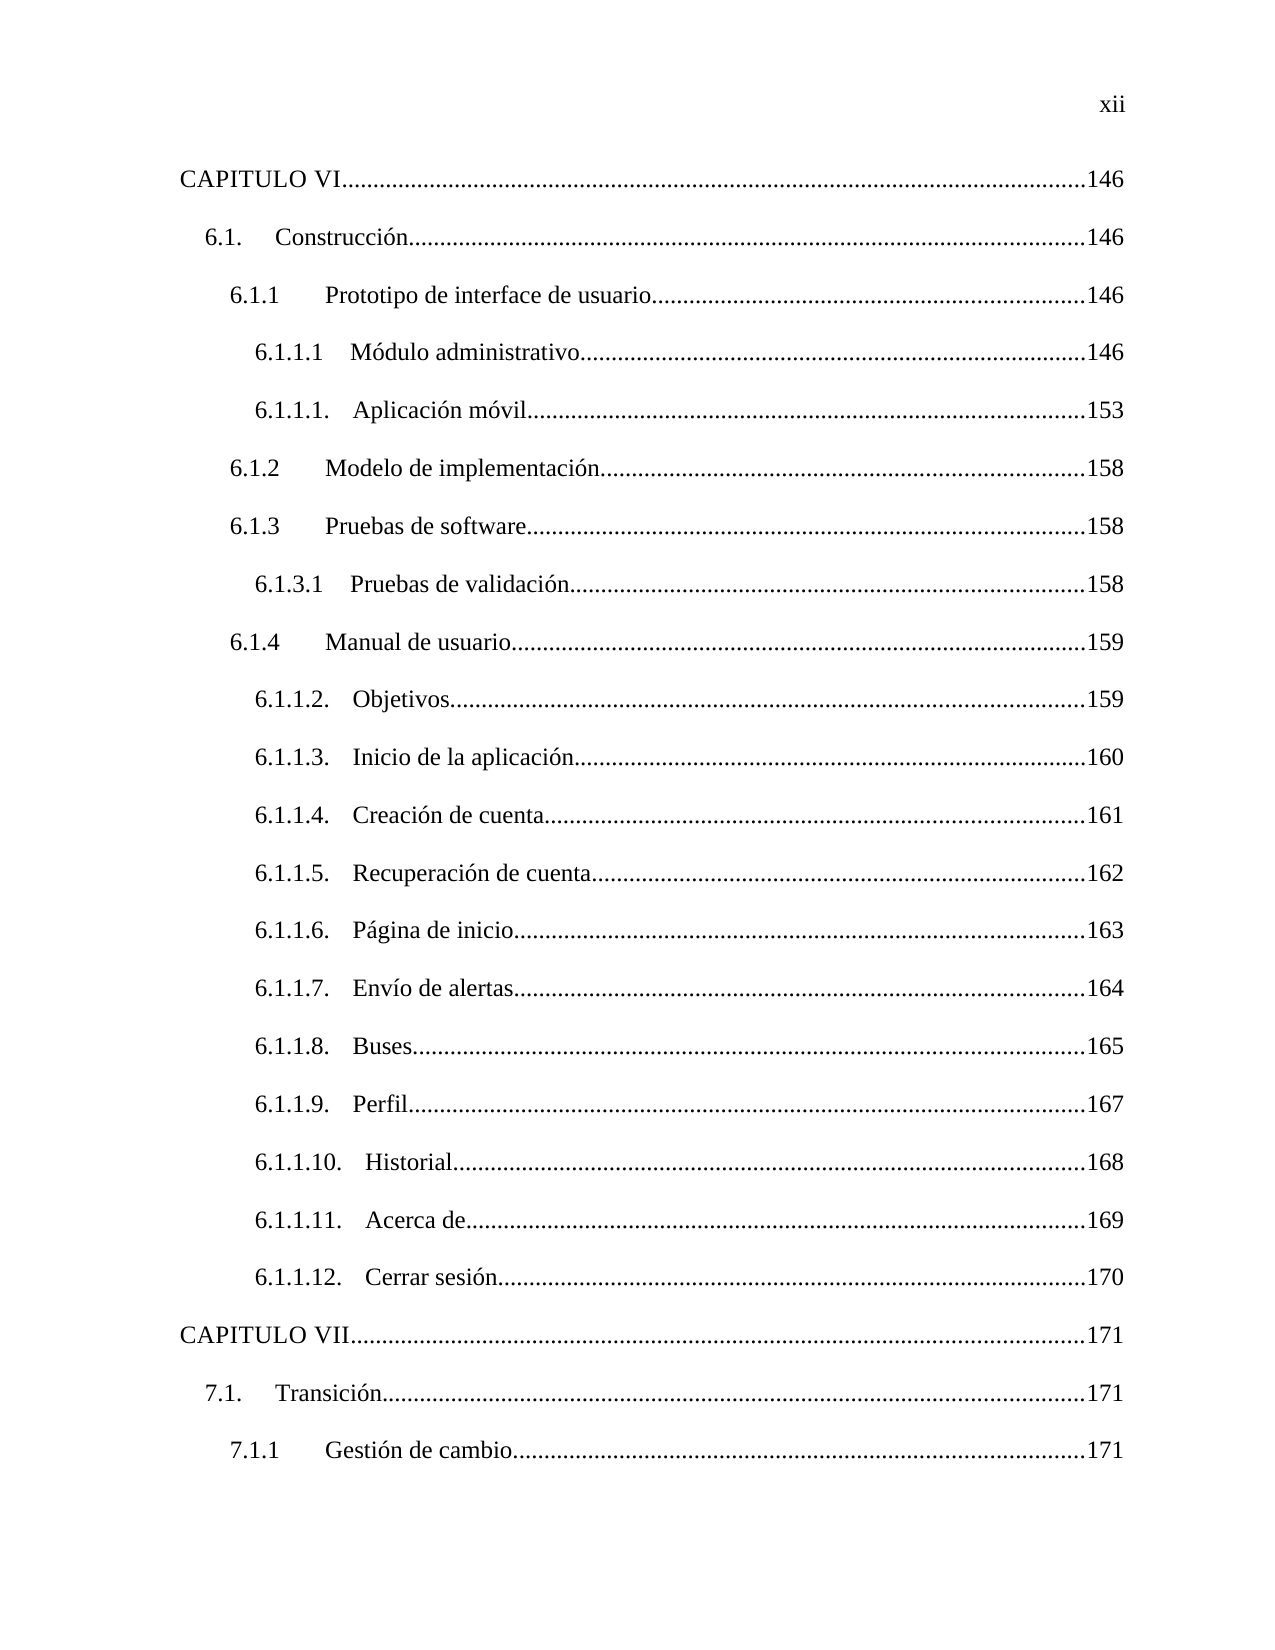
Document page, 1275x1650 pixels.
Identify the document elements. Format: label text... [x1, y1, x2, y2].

text 6.1.1.12. Cerrar sesión. 170 [225, 1262, 1125, 1291]
text 6.1.1 Prototipo de interface de usuario. 146 [200, 280, 1125, 308]
text 6.1.2 Modelo de implementación. 158 [200, 453, 1125, 482]
text 6.1.3 Pruebas de software. 158 [200, 511, 1125, 540]
text 6.1.1.4. Creación de cuenta. 161 [225, 800, 1125, 829]
text 6.1.1.9. Perfil 167 [225, 1089, 1125, 1118]
text CAPITULO VI 146 [150, 164, 1125, 193]
text 6.1.1.8. Buses. 165 [225, 1031, 1125, 1060]
text 6.1.1.1. Aplicación móvil. 153 [225, 395, 1125, 424]
text 6.1. Construcción. 146 [175, 222, 1125, 251]
text 6.1.4 Manual de usuario. 159 [200, 627, 1125, 655]
text 6.1.1.3. Inicio de la aplicación. 160 [225, 742, 1125, 771]
text 6.1.1.2. Objetivos. 159 [225, 684, 1125, 713]
text 6.1.1.10. Historial 168 [225, 1147, 1125, 1176]
text 7.1.1 Gestión de cambio. 171 [200, 1436, 1125, 1464]
text 6.1.1.7. Envío de alertas. 164 [225, 973, 1125, 1002]
text 7.1. Transición. 171 [175, 1378, 1125, 1407]
text 6.1.1.5. Recuperación de cuenta. 162 [225, 858, 1125, 887]
text 6.1.1.6. Página de inicio. 163 [225, 916, 1125, 944]
text 6.1.1.11. Acerca de. 169 [225, 1205, 1125, 1233]
text 6.1.3.1 Pruebas de validación. 158 [225, 569, 1125, 597]
text 6.1.1.1 Módulo administrativo. 146 [225, 337, 1125, 366]
text CAPITULO VII 171 [150, 1320, 1125, 1349]
